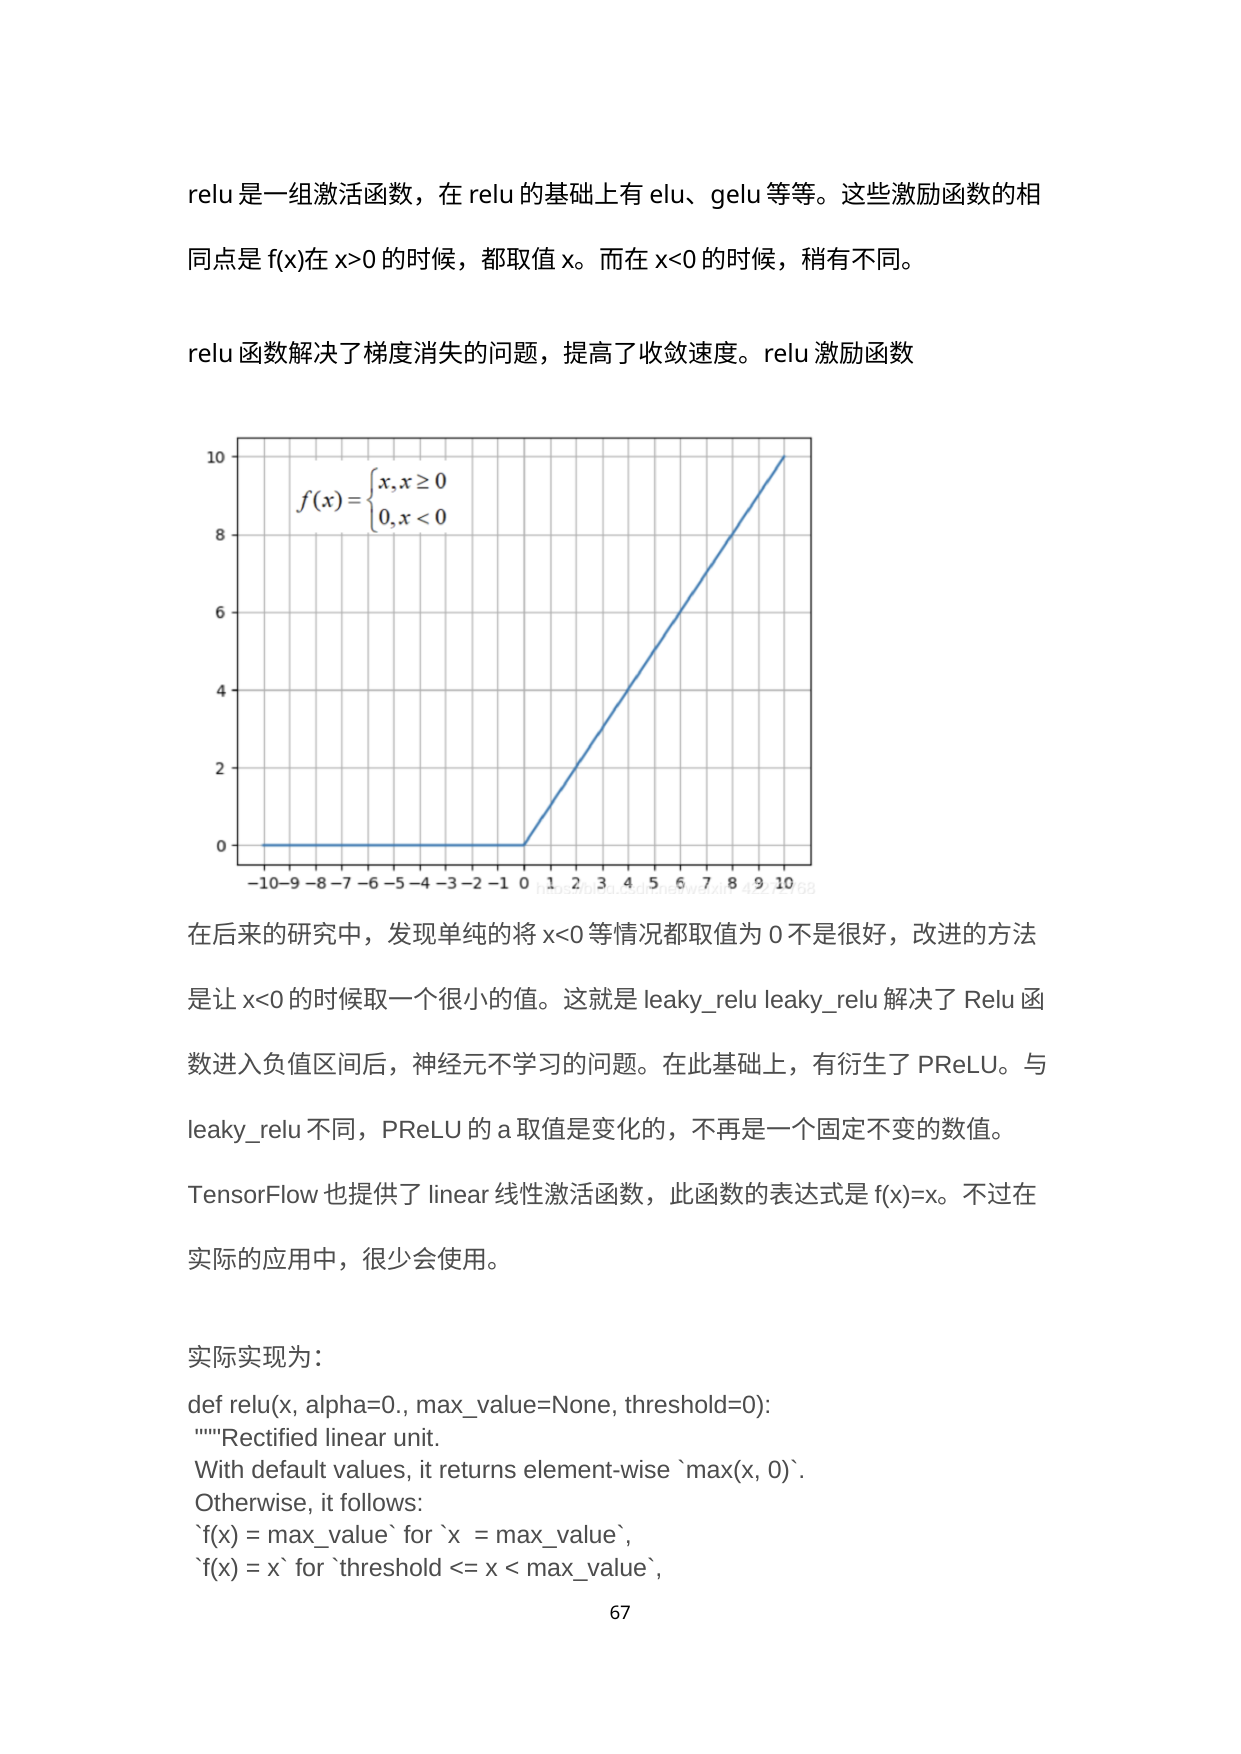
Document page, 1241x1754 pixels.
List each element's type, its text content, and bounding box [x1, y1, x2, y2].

text relu函数解决了梯度消失的问题，提高了收敛速度。relu激励函数 [187, 319, 1053, 384]
text Otherwise, it follows: [187, 1486, 1053, 1518]
text def relu(x, alpha=0., max_value=None, threshold=0): [187, 1388, 1053, 1421]
text """Rectified linear unit. [187, 1421, 1053, 1453]
text `f(x) = x` for `threshold <= x < max_value`, [187, 1551, 1053, 1583]
text 实际实现为： [187, 1323, 1053, 1388]
text With default values, it returns element-wise `max(x, 0)`. [187, 1453, 1053, 1486]
picture [187, 413, 861, 894]
text relu是一组激活函数，在relu的基础上有elu、gelu等等。这些激励函数的相同点是f(x)在x>0的时候，都取值x。而在x<0的时候，稍有不同。 [187, 160, 1053, 290]
text TensorFlow也提供了linear线性激活函数，此函数的表达式是f(x)=x。不过在实际的应用中，很少会使用。 [187, 1161, 1053, 1291]
text 在后来的研究中，发现单纯的将x<0等情况都取值为0不是很好，改进的方法是让x<0的时候取一个很小的值。这就是leaky_relu leaky_relu解决了Relu函数进入负值区间后，神经元不学习的问题。在此基础上，有衍生了PReLU。与leaky_relu不同，PReLU的a取值是变化的，不再是一个固定不变的数值。 [187, 901, 1053, 1161]
text `f(x) = max_value` for `x = max_value`, [187, 1518, 1053, 1551]
